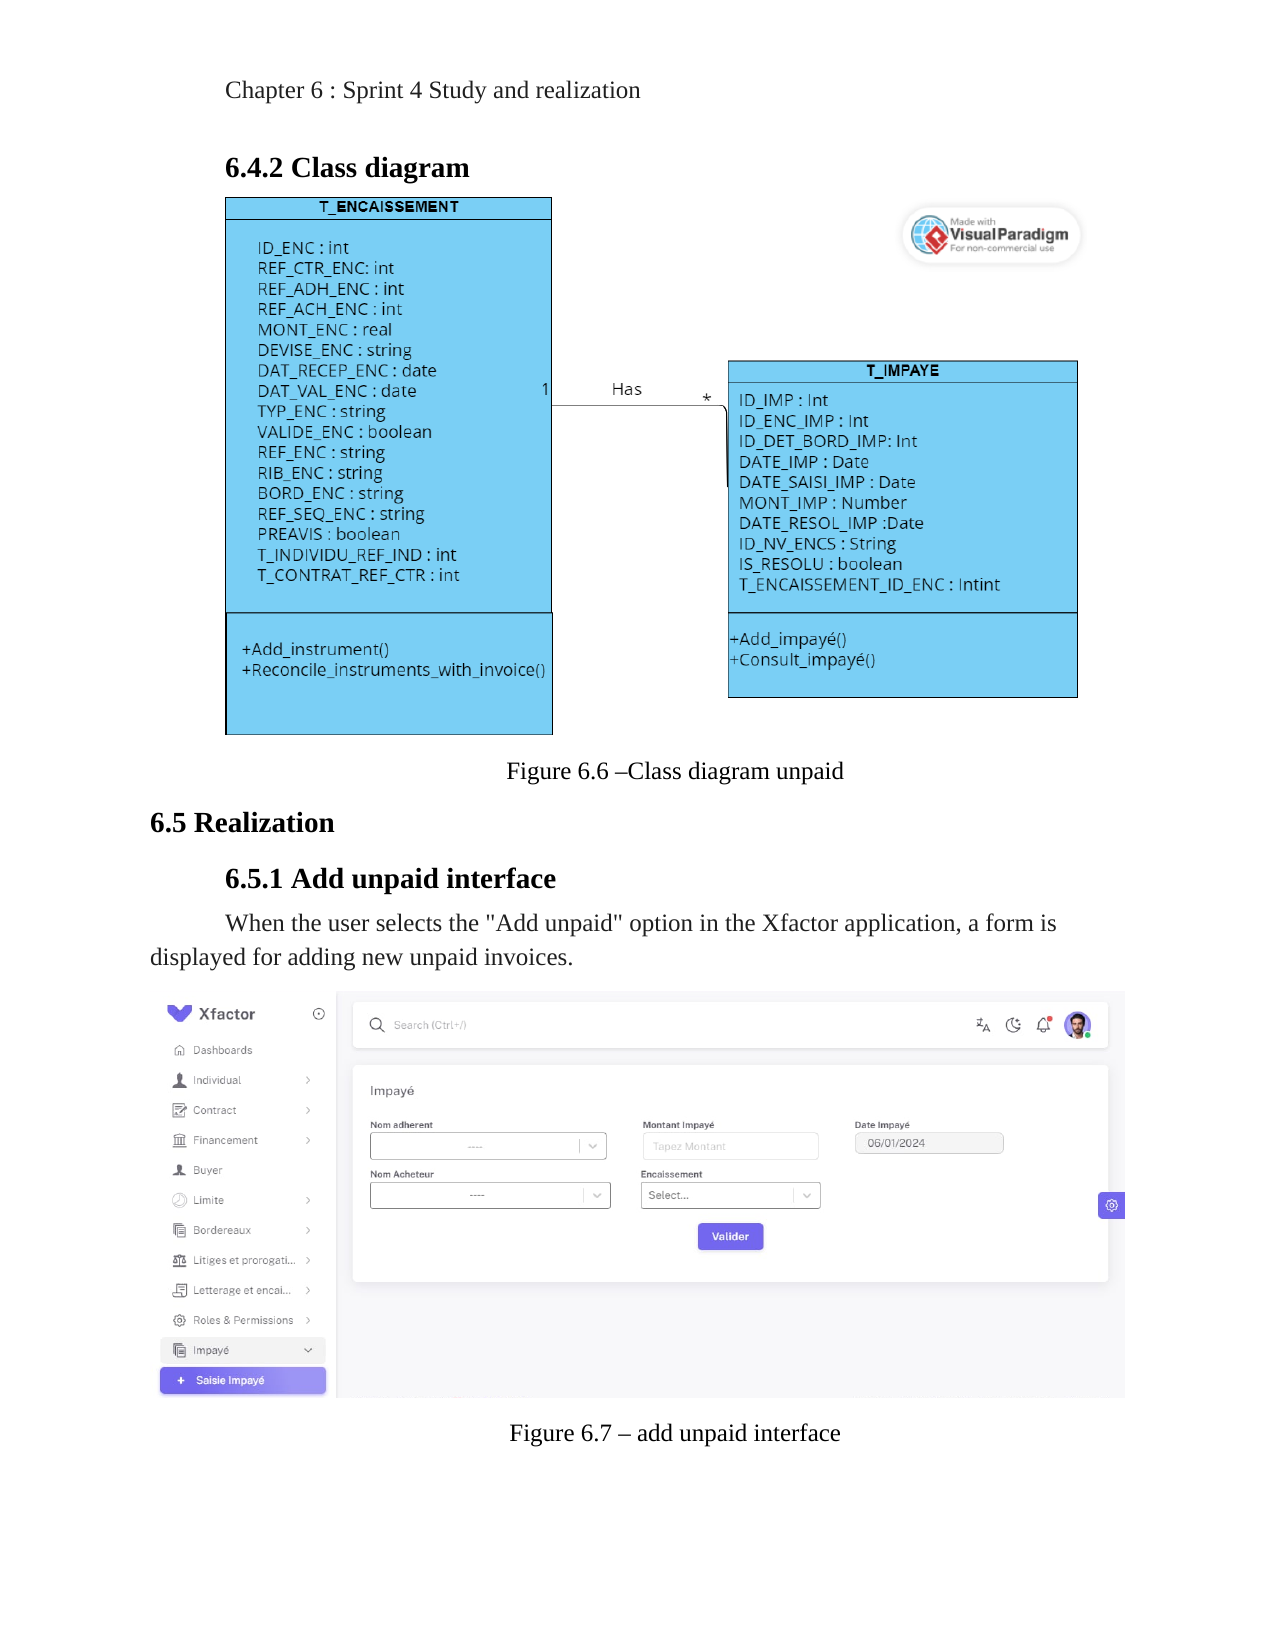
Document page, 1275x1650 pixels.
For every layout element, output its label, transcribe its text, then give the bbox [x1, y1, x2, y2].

text Figure 6.7 – add unpaid interface [150, 1418, 1125, 1447]
subtitle 6.5.1 Add unpaid interface [150, 861, 1125, 894]
picture [150, 991, 1125, 1398]
text Figure 6.6 –Class diagram unpaid [150, 756, 1125, 785]
picture [225, 197, 1088, 735]
subtitle 6.4.2 Class diagram [150, 150, 1125, 183]
subtitle 6.5 Realization [150, 806, 1125, 839]
text When the user selects the "Add unpaid" option in the Xfactor application, a form is displayed for adding new unpaid invoices. [150, 908, 1125, 970]
